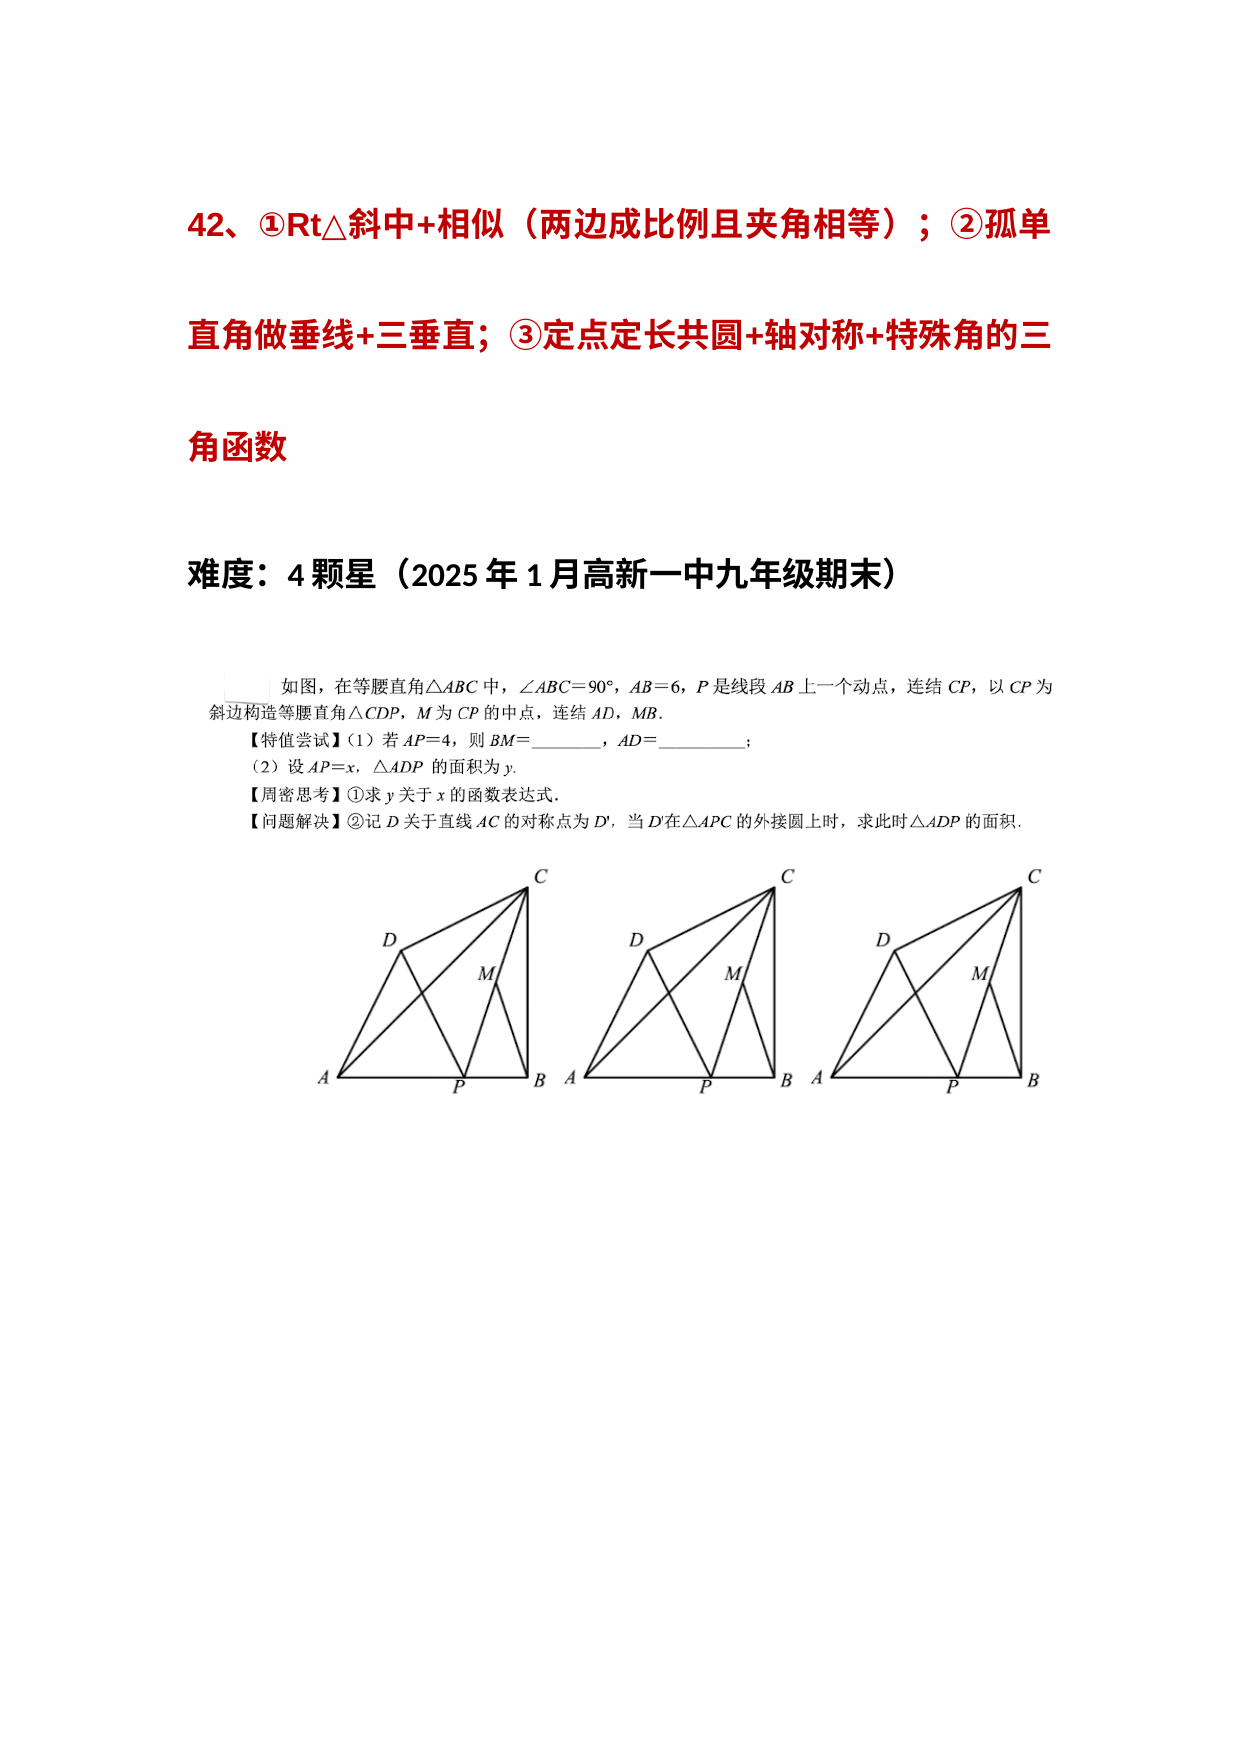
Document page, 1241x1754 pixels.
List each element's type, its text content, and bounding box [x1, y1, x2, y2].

picture [290, 861, 1053, 1105]
subtitle 难度：4颗星（2025年1月高新一中九年级期末） [187, 539, 1053, 604]
subtitle ①Rt△斜中+相似（两边成比例且夹角相等）；②孤单直角做垂线+三垂直；③定点定长共圆+轴对称+特殊角的三角函数 [187, 189, 1053, 478]
picture [188, 666, 1053, 842]
